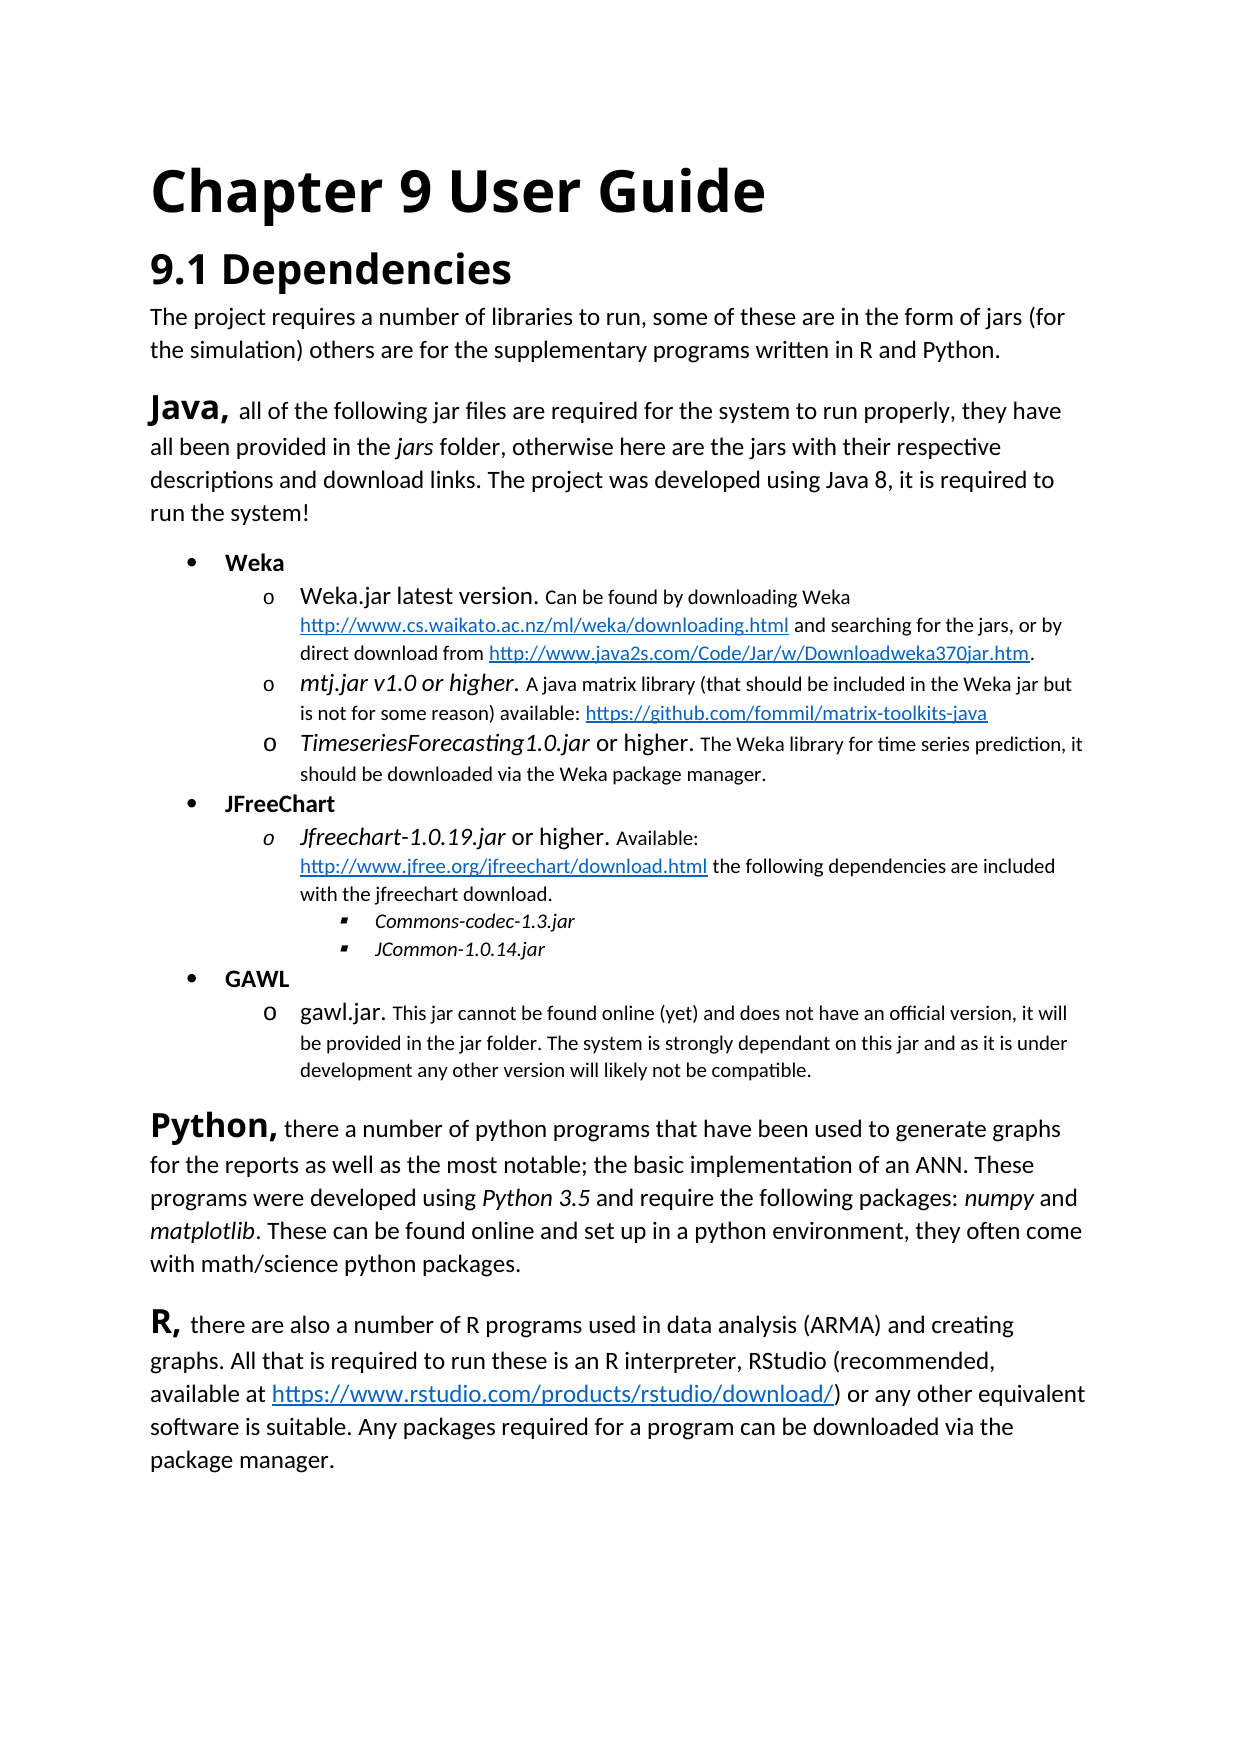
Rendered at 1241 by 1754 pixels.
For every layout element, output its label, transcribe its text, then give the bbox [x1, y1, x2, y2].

list Commons-codec-1.3.jar [337, 908, 1090, 934]
text R, there are also a number of R programs used in data analysis (ARMA) and creating graphs. All that is required to run these is an R interpreter, RStudio (recommended, available at https://www.rstudio.com/products/rstudio/download/) or any other equivalent software is suitable. Any packages required for a program can be downloaded via the package manager. [150, 1297, 1090, 1474]
list JFreeChart [187, 788, 1090, 819]
list mtj.jar v1.0 or higher. A java matrix library (that should be included in the Weka jar but is not for some reason) available: https://github.com/fommil/matrix-toolkits-java [262, 667, 1090, 725]
list TimeseriesForecasting1.0.jar or higher. The Weka library for time series prediction, it should be downloaded via the Weka package manager. [262, 727, 1090, 786]
text Java, all of the following jar files are required for the system to run properly, they have all been provided in the jars folder, otherwise here are the jars with their respective descriptions and download links. The project was developed using Java 8, it is required to run the system! [150, 384, 1090, 528]
subtitle User Guide [150, 150, 1090, 229]
list Jfreechart-1.0.19.jar or higher. Available: http://www.jfree.org/jfreechart/download.html the following dependencies are included with the jfreechart download. [262, 821, 1090, 906]
text Python, there a number of python programs that have been used to generate graphs for the reports as well as the most notable; the basic implementation of an ANN. These programs were developed using Python 3.5 and require the following packages: numpy and matplotlib. These can be found online and set up in a python environment, they often come with math/science python packages. [150, 1101, 1090, 1278]
list GAWL [187, 963, 1090, 994]
list Weka.jar latest version. Can be found by downloading Weka http://www.cs.waikato.ac.nz/ml/weka/downloading.html and searching for the jars, or by direct download from http://www.java2s.com/Code/Jar/w/Downloadweka370jar.htm. [262, 580, 1090, 665]
list JCommon-1.0.14.jar [337, 936, 1090, 961]
subtitle Dependencies [150, 240, 1090, 297]
list gawl.jar. This jar cannot be found online (yet) and does not have an official version, it will be provided in the jar folder. The system is strongly dependant on this jar and as it is under development any other version will likely not be compatible. [262, 996, 1090, 1083]
text The project requires a number of libraries to run, some of these are in the form of jars (for the simulation) others are for the supplementary programs written in R and Python. [150, 301, 1090, 365]
list Weka [187, 547, 1090, 577]
